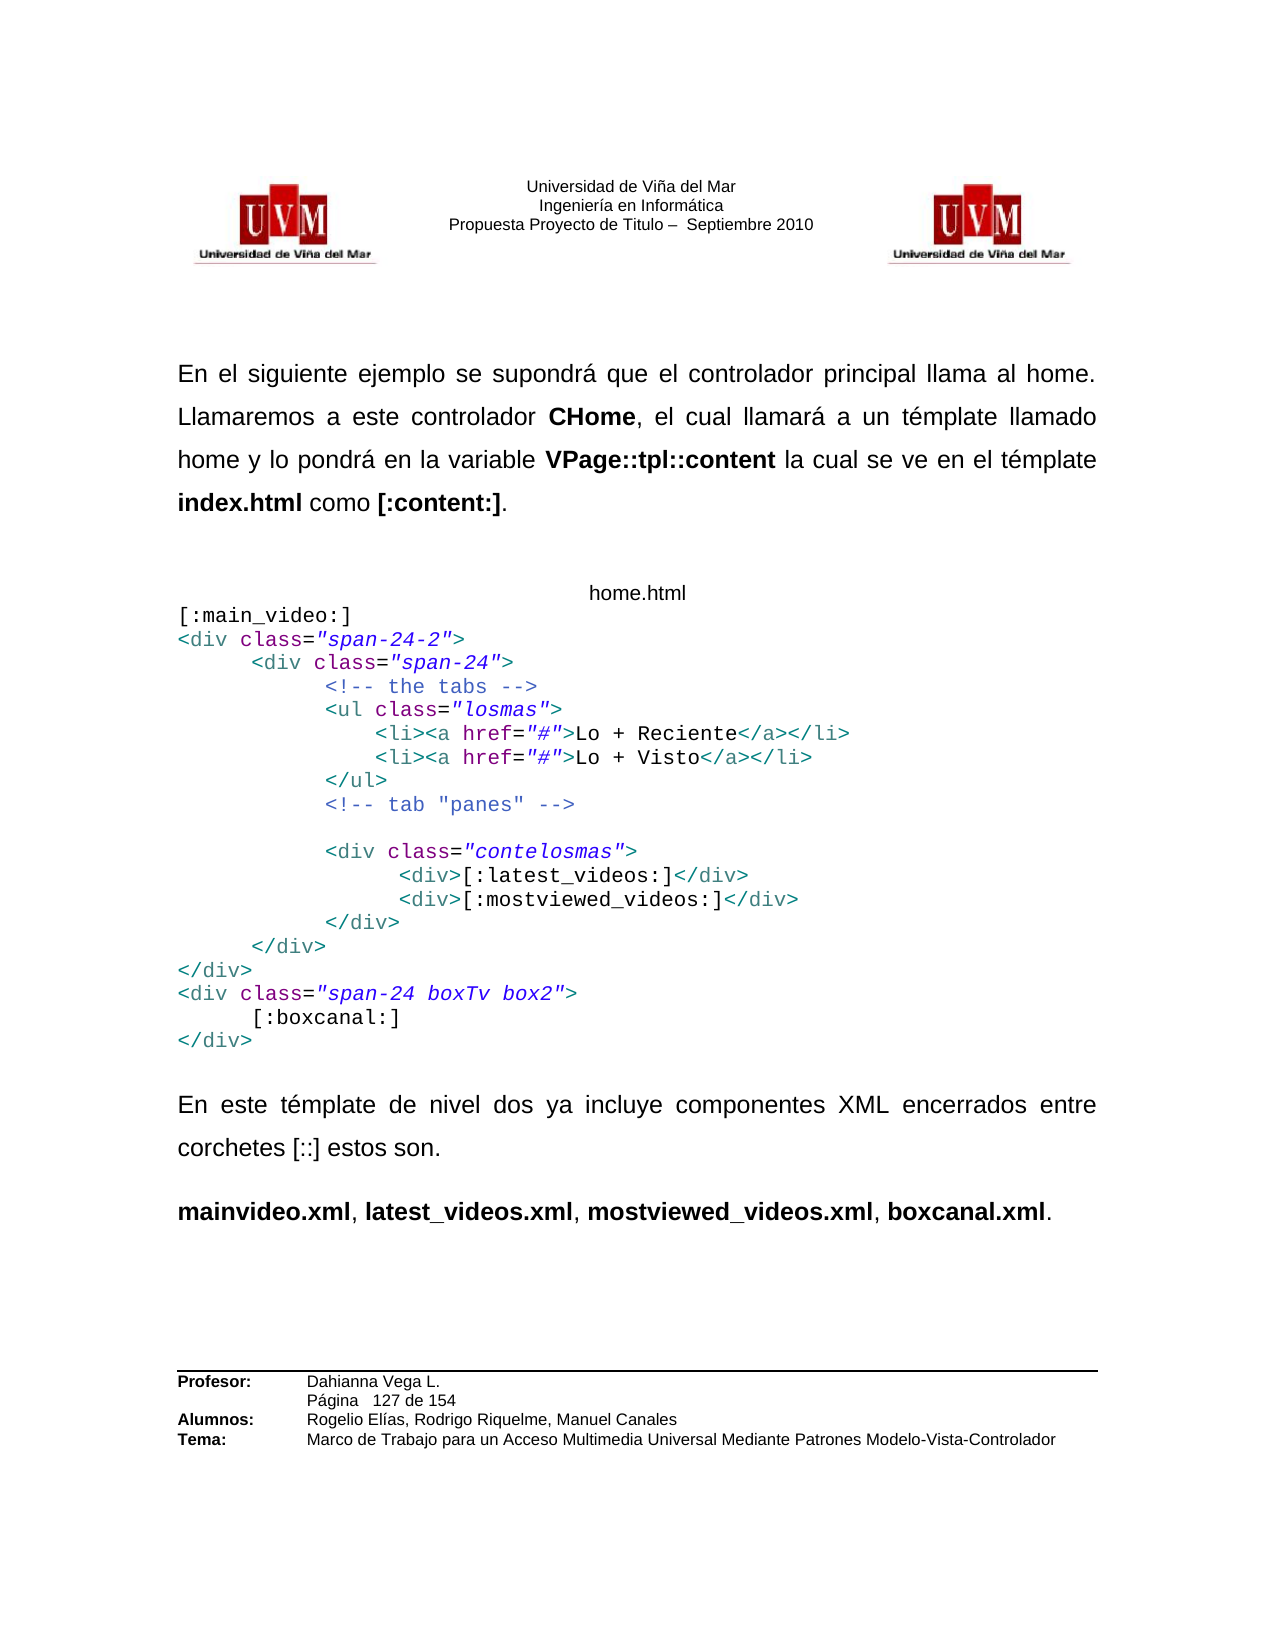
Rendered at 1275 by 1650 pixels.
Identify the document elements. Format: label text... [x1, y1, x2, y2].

text mainvideo.xml, latest_videos.xml, mostviewed_videos.xml, boxcanal.xml. [177, 1197, 1098, 1226]
picture [871, 176, 1084, 267]
text <div class="contelosmas"> [177, 841, 1098, 865]
text <li><a href="#">Lo + Reciente</a></li> [177, 723, 1098, 747]
text <!-- the tabs --> [177, 676, 1098, 699]
text </div> [177, 1031, 1098, 1054]
text </div> [177, 936, 1098, 959]
text <!-- tab "panes" --> [177, 794, 1098, 818]
text [:main_video:] [177, 605, 1098, 628]
picture [177, 176, 390, 267]
text [:boxcanal:] [177, 1007, 1098, 1031]
text <div class="span-24 boxTv box2"> [177, 983, 1098, 1007]
text </ul> [177, 770, 1098, 794]
text En este témplate de nivel dos ya incluye componentes XML encerrados entre corchetes [::] estos son. [177, 1090, 1098, 1162]
text </div> [177, 959, 1098, 983]
subtitle home.html [177, 581, 1098, 605]
text <li><a href="#">Lo + Visto</a></li> [177, 747, 1098, 770]
text <div class="span-24"> [177, 652, 1098, 676]
text <ul class="losmas"> [177, 699, 1098, 723]
text <div>[:latest_videos:]</div> [177, 865, 1098, 889]
text <div>[:mostviewed_videos:]</div> [177, 889, 1098, 912]
text En el siguiente ejemplo se supondrá que el controlador principal llama al home. Llamaremos a este controlador CHome, el cual llamará a un témplate llamado home y lo pondrá en la variable VPage::tpl::content la cual se ve en el témplate index.html como [:content:]. [177, 359, 1098, 517]
text <div class="span-24-2"> [177, 628, 1098, 652]
text </div> [177, 912, 1098, 936]
